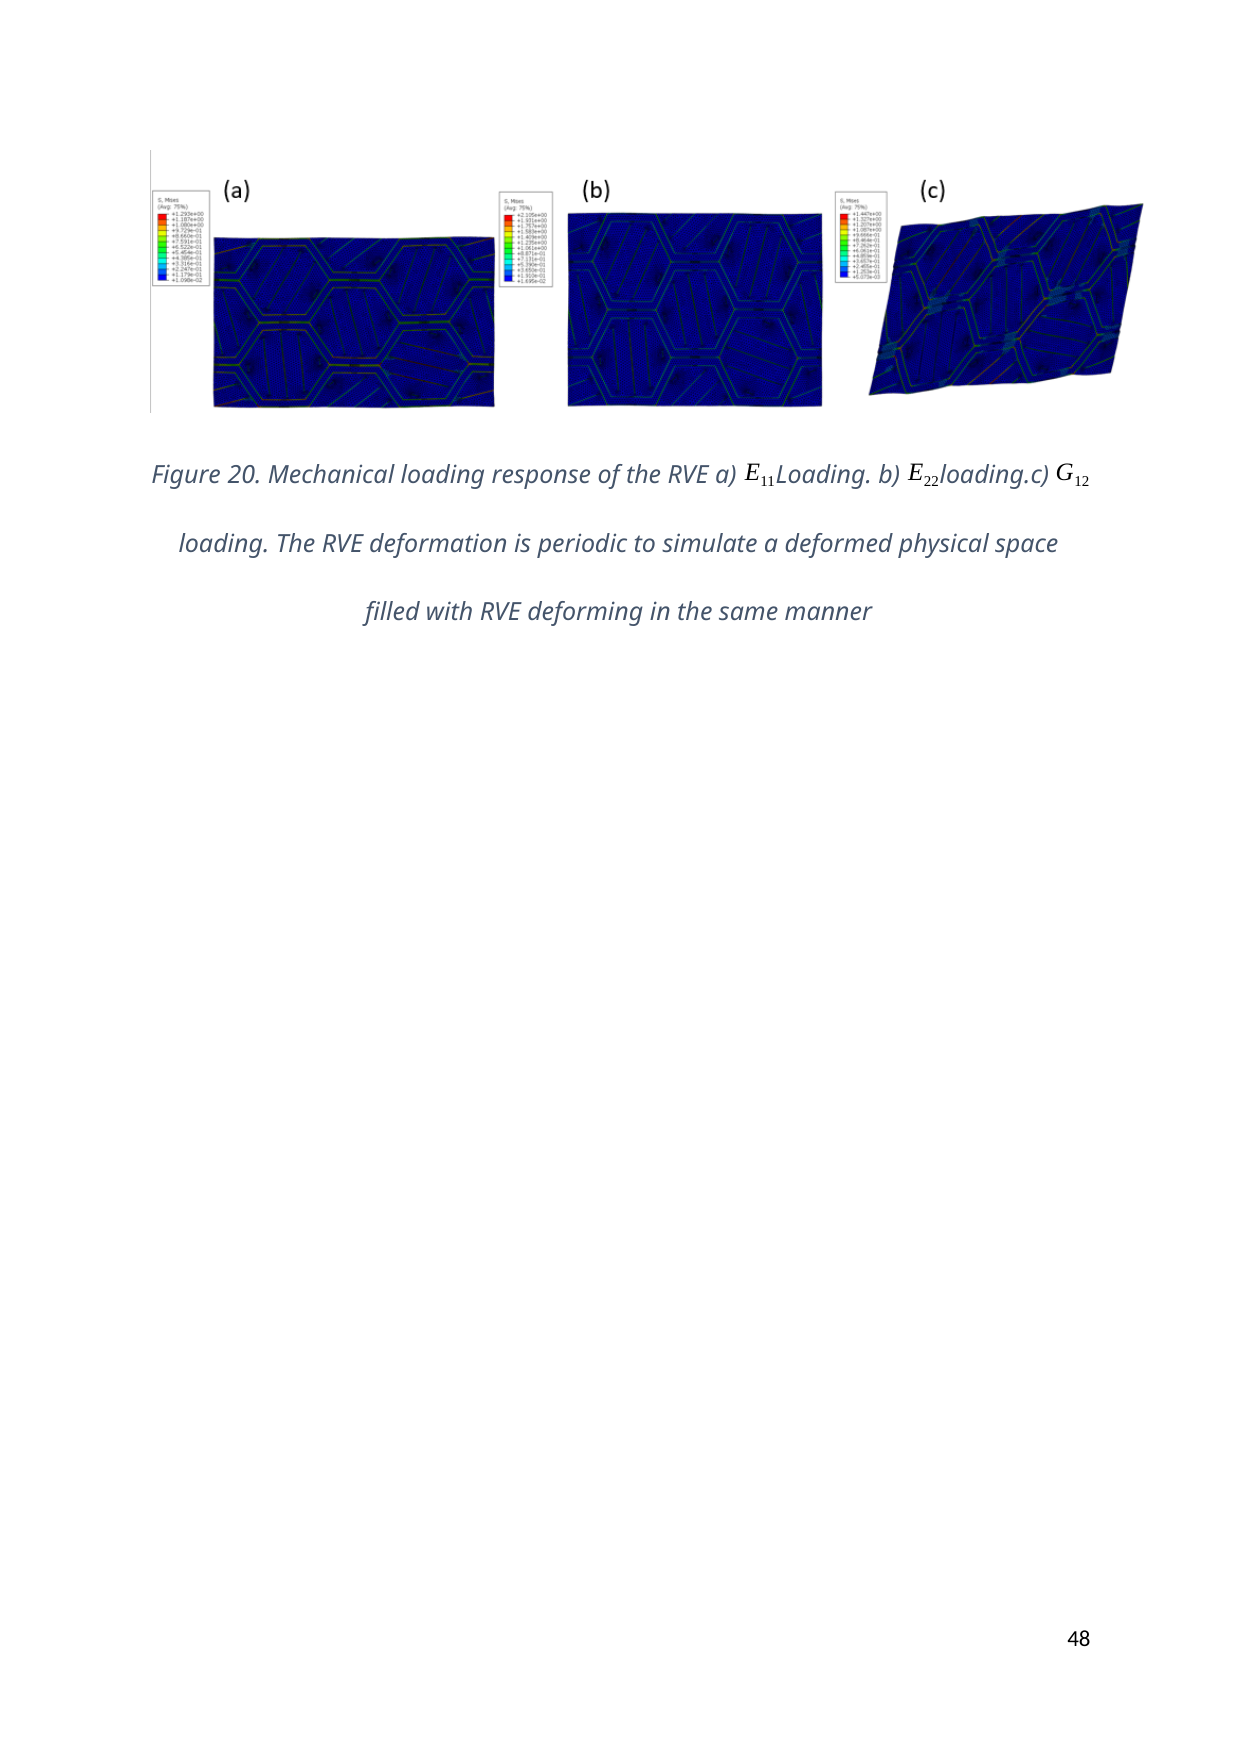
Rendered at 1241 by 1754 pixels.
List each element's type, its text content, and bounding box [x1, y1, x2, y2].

text Figure 20. Mechanical loading response of the RVE a) Loading. b) loading.c) loading. The RVE deformation is periodic to simulate a deformed physical space filled with RVE deforming in the same manner [150, 457, 1090, 627]
picture [150, 150, 1164, 413]
